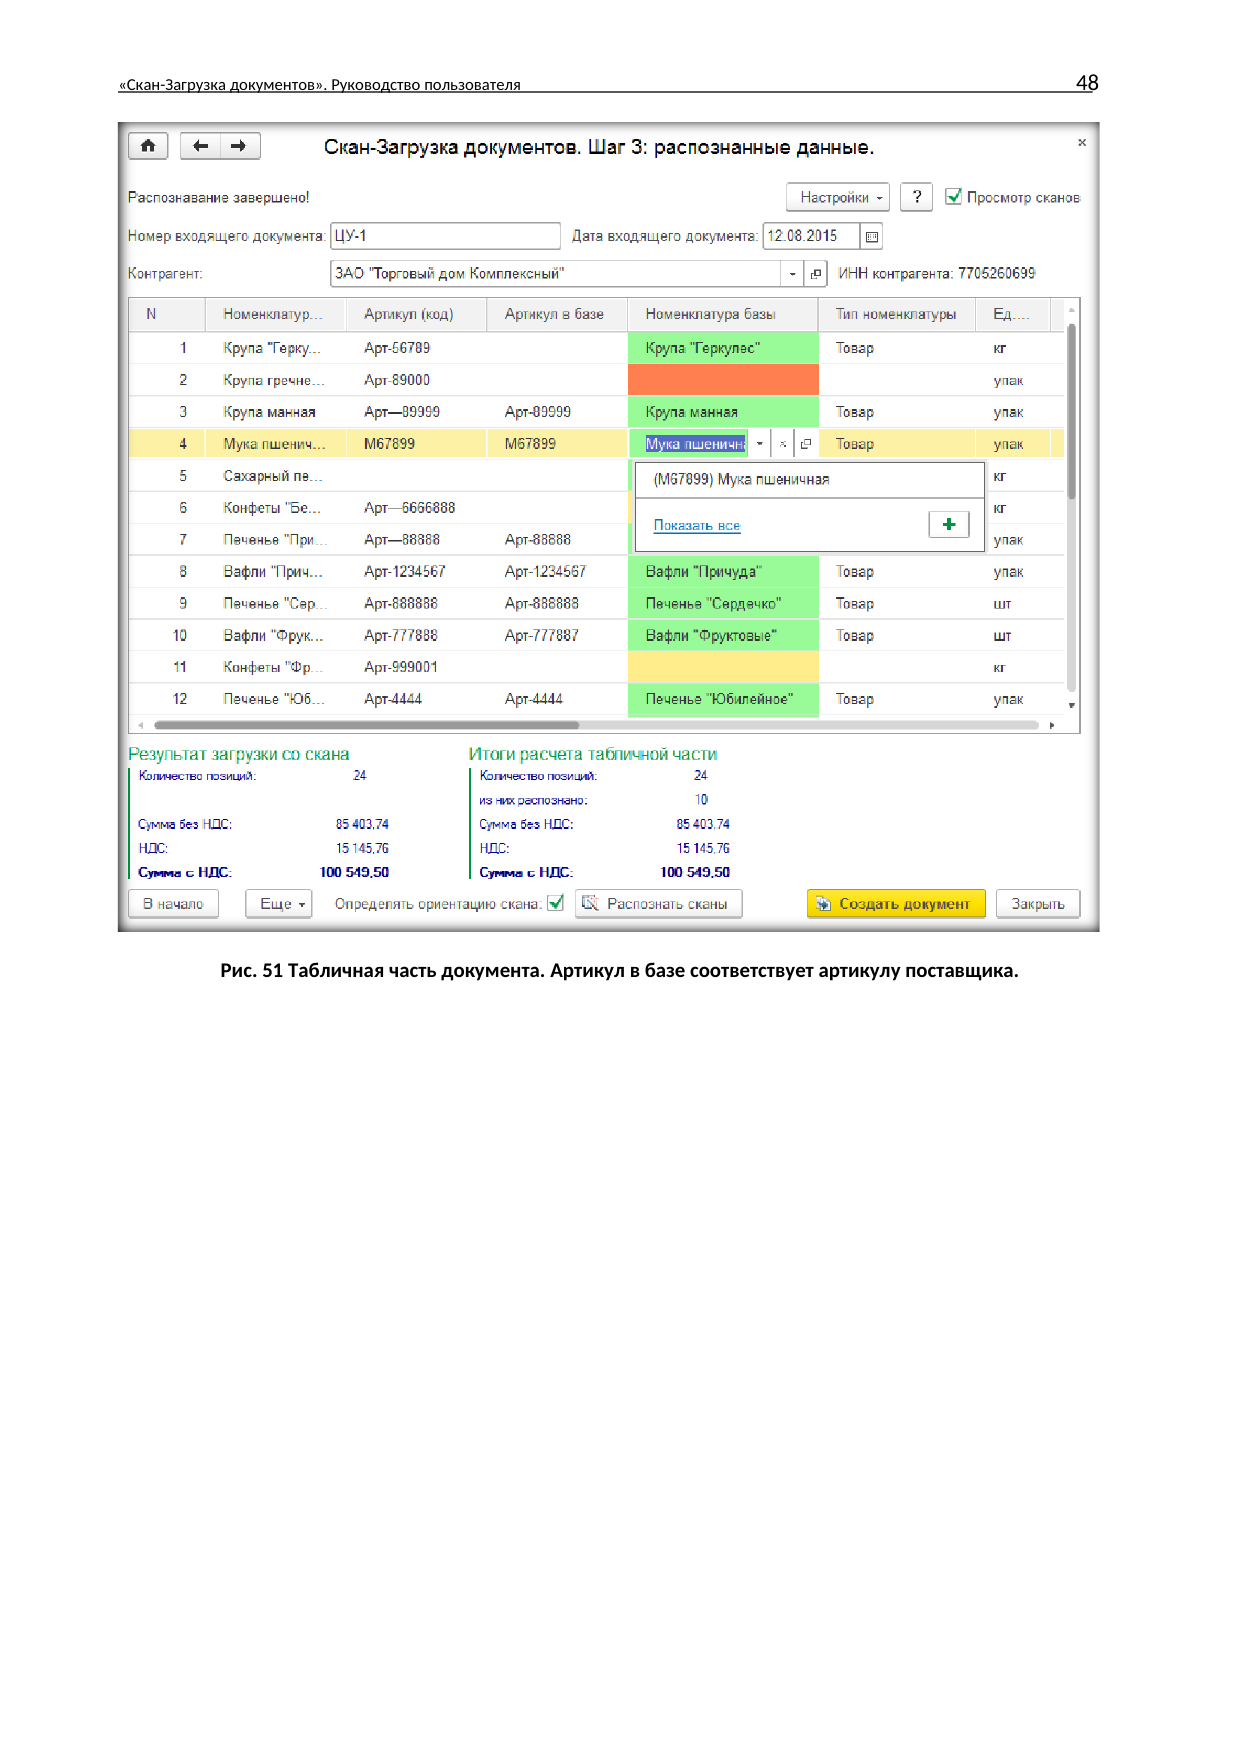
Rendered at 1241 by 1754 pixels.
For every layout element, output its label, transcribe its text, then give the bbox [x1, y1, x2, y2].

picture [117, 122, 1100, 932]
text Рис. 51 Табличная часть документа. Артикул в базе соответствует артикулу поставщика. [117, 957, 1122, 982]
